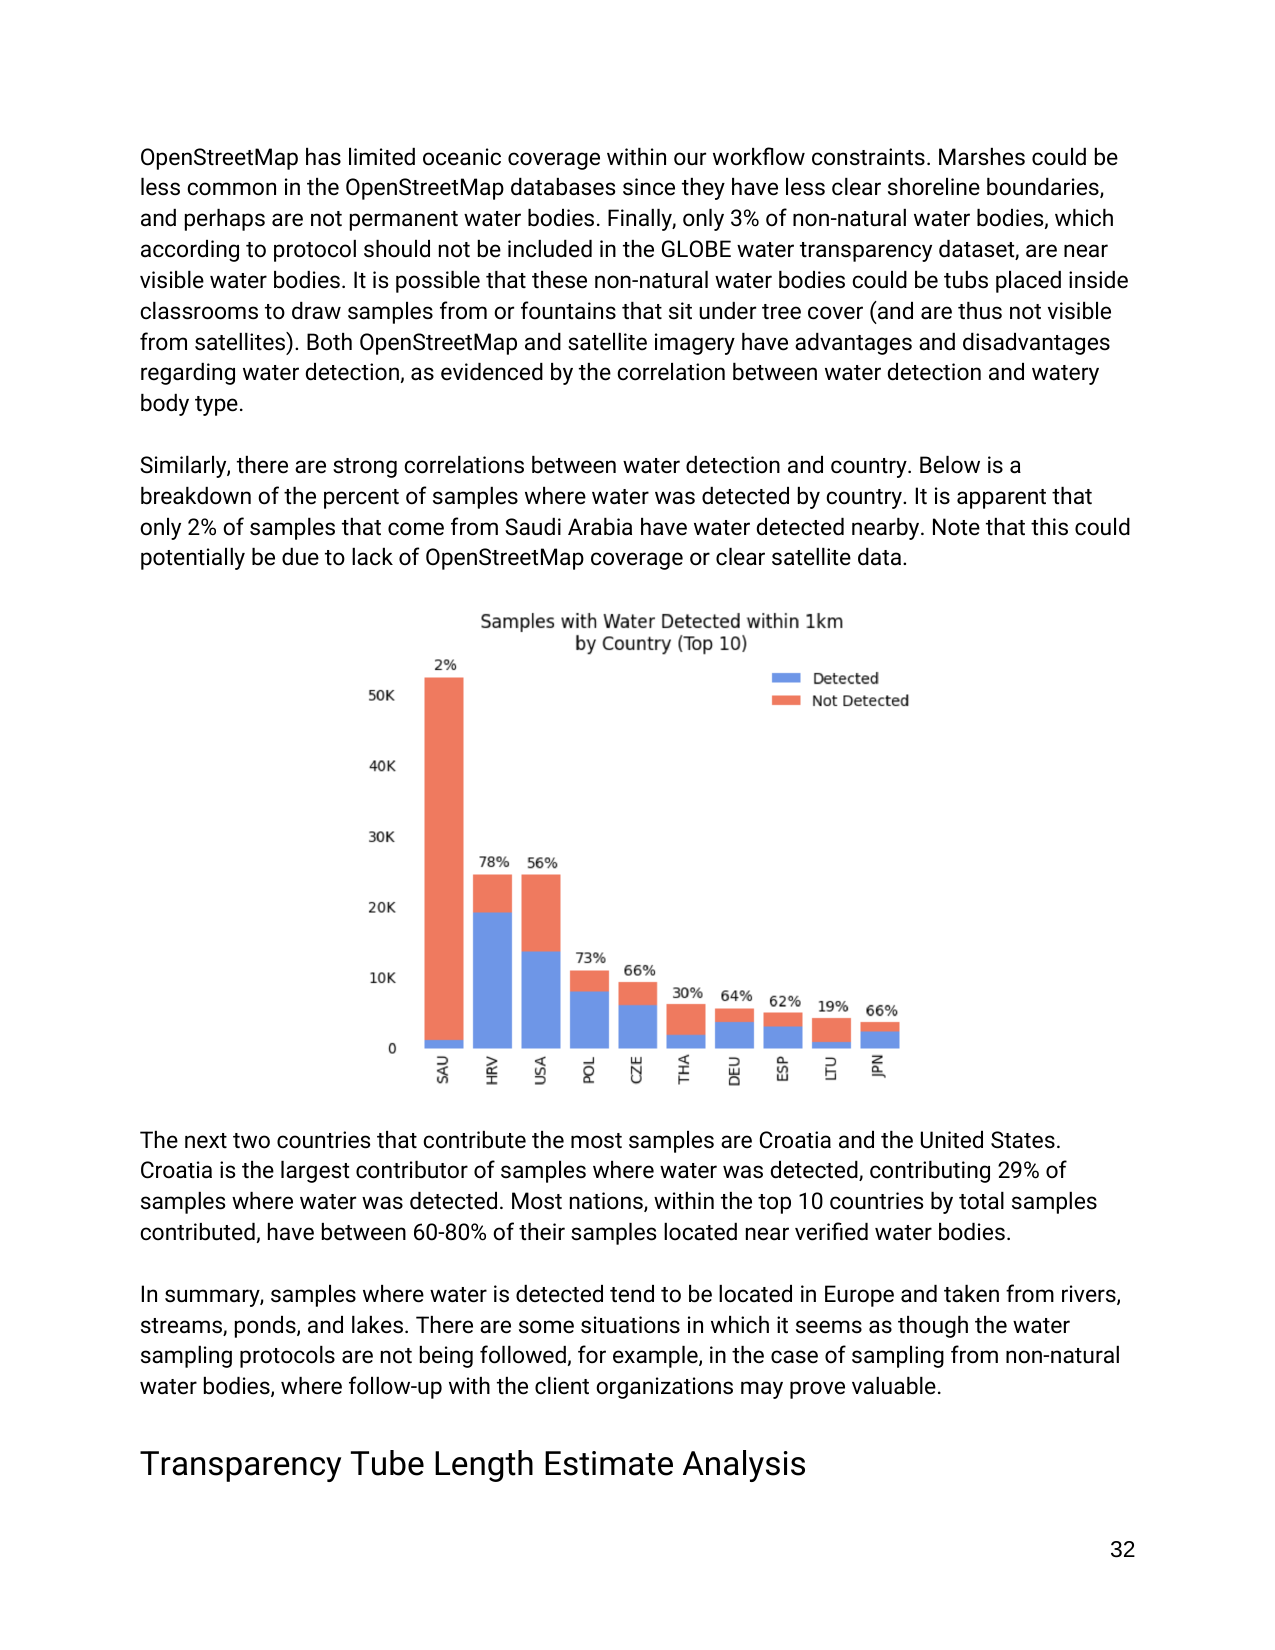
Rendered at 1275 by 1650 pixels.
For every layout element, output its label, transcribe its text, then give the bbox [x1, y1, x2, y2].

picture [358, 606, 917, 1093]
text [139, 144, 1135, 417]
subtitle Transparency Tube Length Estimate Analysis [139, 1444, 1135, 1483]
text In summary, samples where water is detected tend to be located in Europe and taken from rivers, streams, ponds, and lakes. There are some situations in which it seems as though the water sampling protocols are not being followed, for example, in the case of sampling from non-natural water bodies, where follow-up with the client organizations may prove valuable. [139, 1281, 1135, 1400]
text Similarly, there are strong correlations between water detection and country. Below is a breakdown of the percent of samples where water was detected by country. It is apparent that only 2% of samples that come from Saudi Arabia have water detected nearby. Note that this could potentially be due to lack of OpenStreetMap coverage or clear satellite data. [139, 452, 1135, 571]
text The next two countries that contribute the most samples are Croatia and the United States. Croatia is the largest contributor of samples where water was detected, contributing 29% of samples where water was detected. Most nations, within the top 10 countries by total samples contributed, have between 60-80% of their samples located near verified water bodies. [139, 1127, 1135, 1246]
